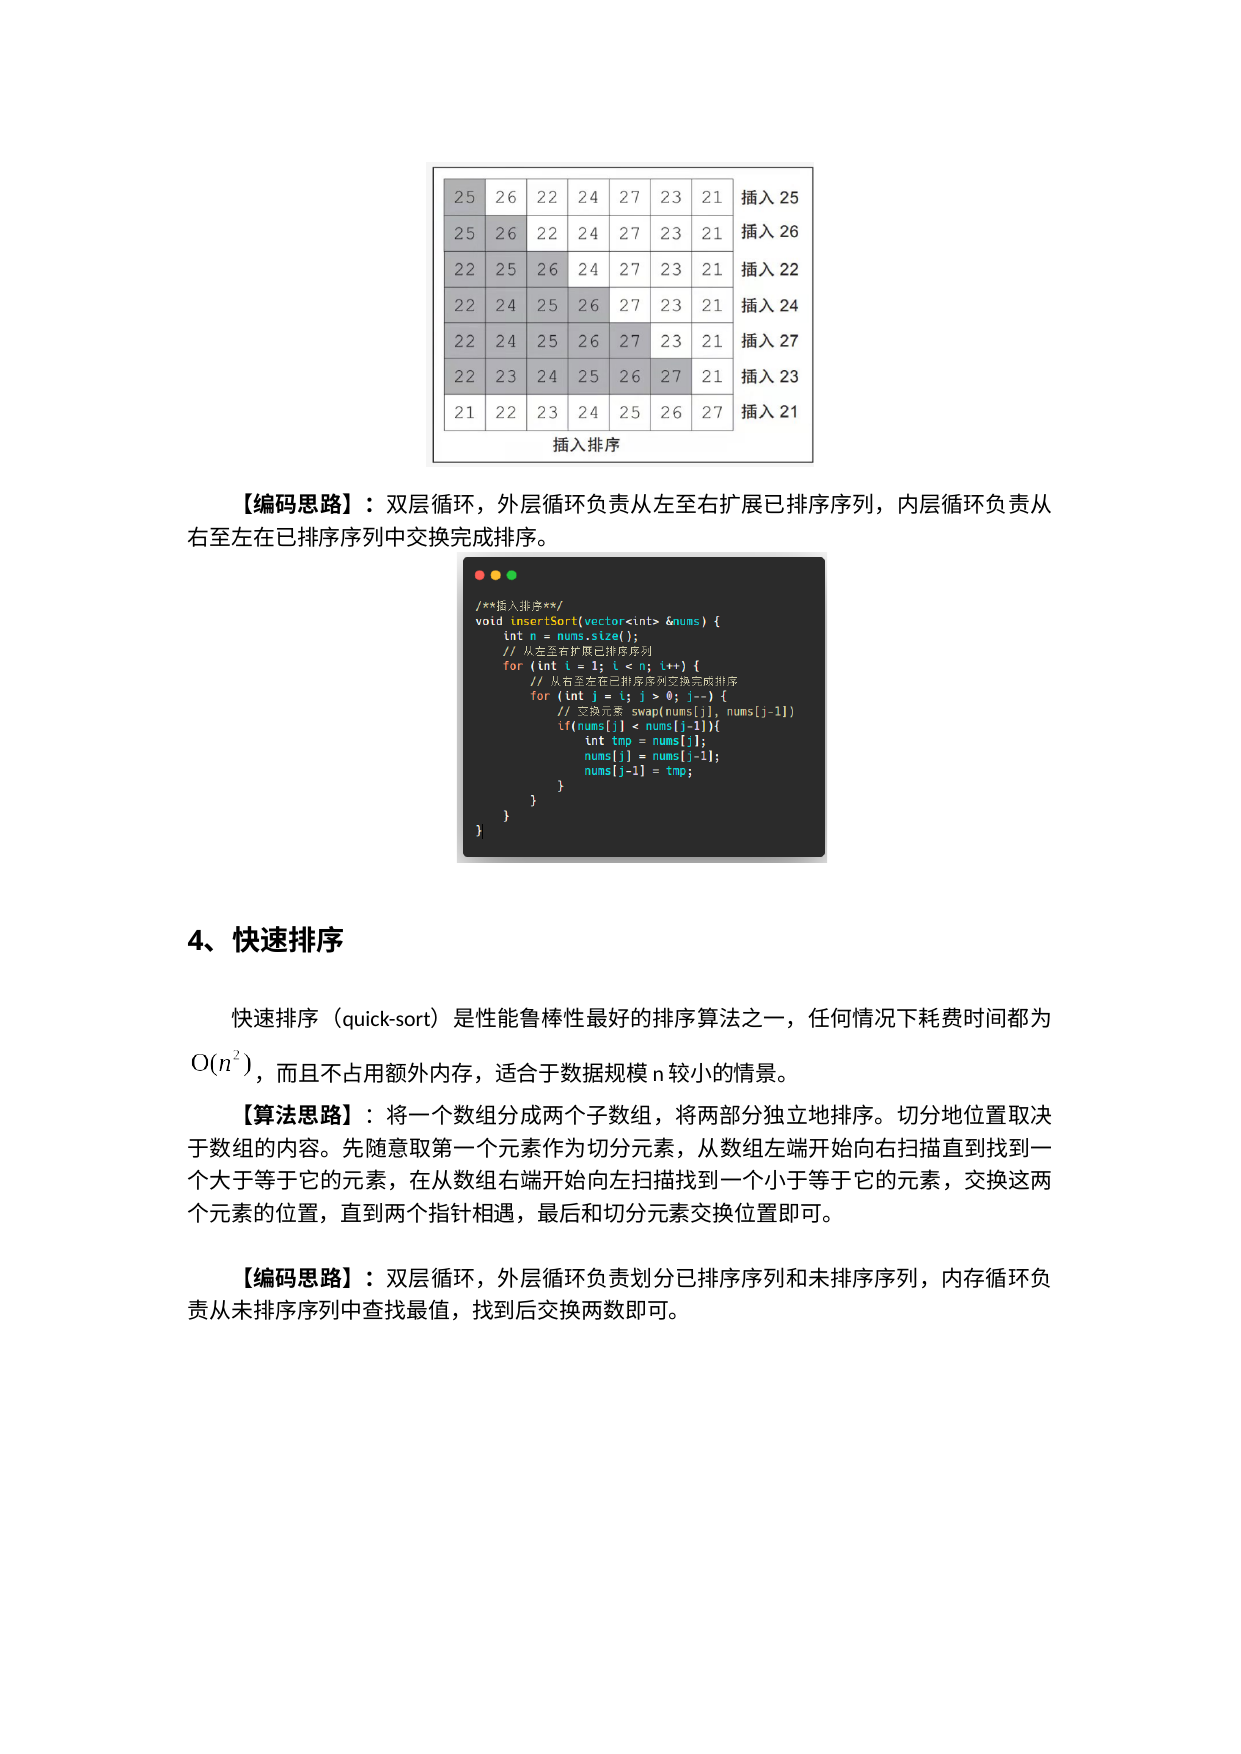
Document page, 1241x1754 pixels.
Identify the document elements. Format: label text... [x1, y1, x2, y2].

text 【编码思路】：双层循环，外层循环负责从左至右扩展已排序序列，内层循环负责从右至左在已排序序列中交换完成排序。 [187, 487, 1053, 552]
subtitle 4、快速排序 [187, 906, 1053, 971]
text 【编码思路】：双层循环，外层循环负责划分已排序序列和未排序序列，内存循环负责从未排序序列中查找最值，找到后交换两数即可。 [187, 1260, 1053, 1325]
text 【算法思路】：将一个数组分成两个子数组，将两部分独立地排序。切分地位置取决于数组的内容。先随意取第一个元素作为切分元素，从数组左端开始向右扫描直到找到一个大于等于它的元素，在从数组右端开始向左扫描找到一个小于等于它的元素，交换这两个元素的位置，直到两个指针相遇，最后和切分元素交换位置即可。 [187, 1098, 1053, 1228]
text 快速排序（quick-sort）是性能鲁棒性最好的排序算法之一，任何情况下耗费时间都为，而且不占用额外内存，适合于数据规模n较小的情景。 [187, 1000, 1053, 1098]
picture [456, 552, 828, 863]
picture [426, 162, 814, 467]
